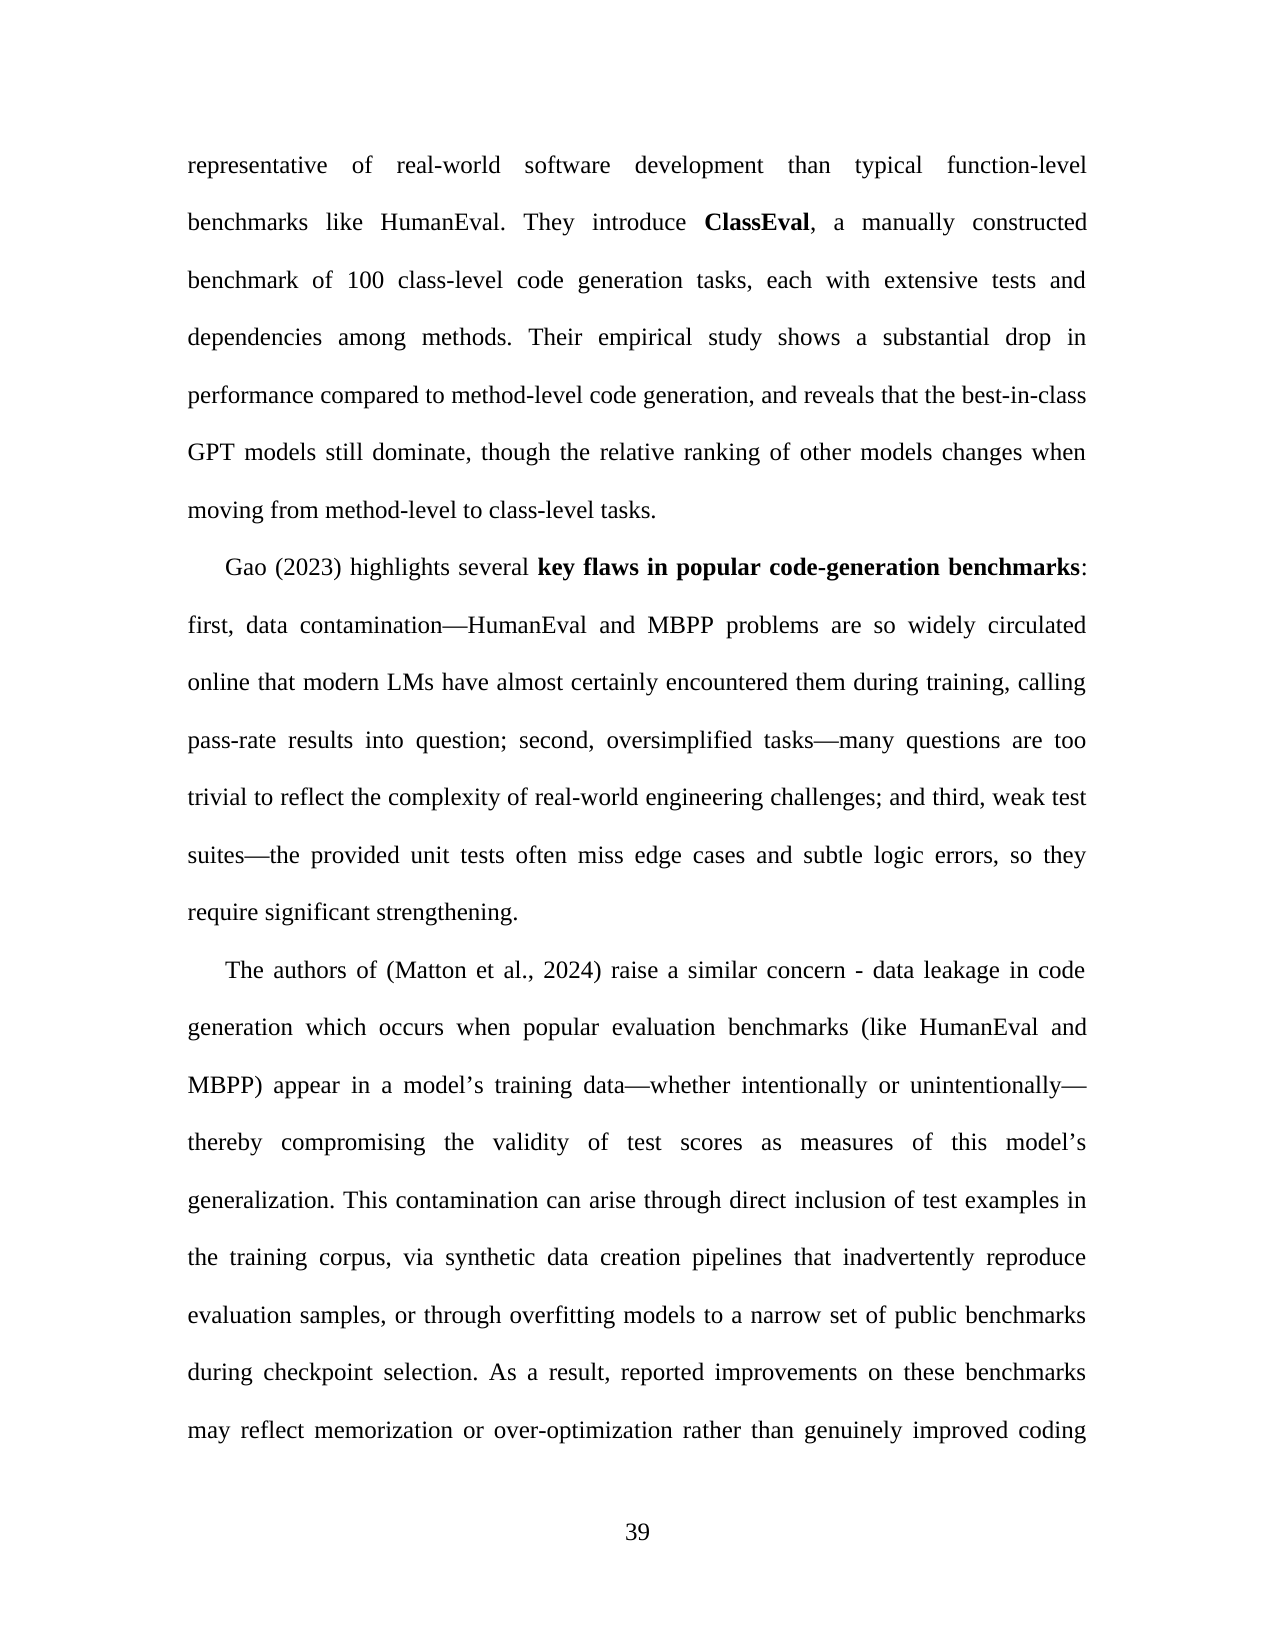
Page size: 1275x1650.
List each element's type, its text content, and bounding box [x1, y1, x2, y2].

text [187, 955, 1087, 1444]
text Gao (2023) highlights several key flaws in popular code‐generation benchmarks: first, data contamination—HumanEval and MBPP problems are so widely circulated online that modern LMs have almost certainly encountered them during training, calling pass-rate results into question; second, oversimplified tasks—many questions are too trivial to reflect the complexity of real‐world engineering challenges; and third, weak test suites—the provided unit tests often miss edge cases and subtle logic errors, so they require significant strengthening. [187, 552, 1087, 926]
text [187, 150, 1087, 524]
